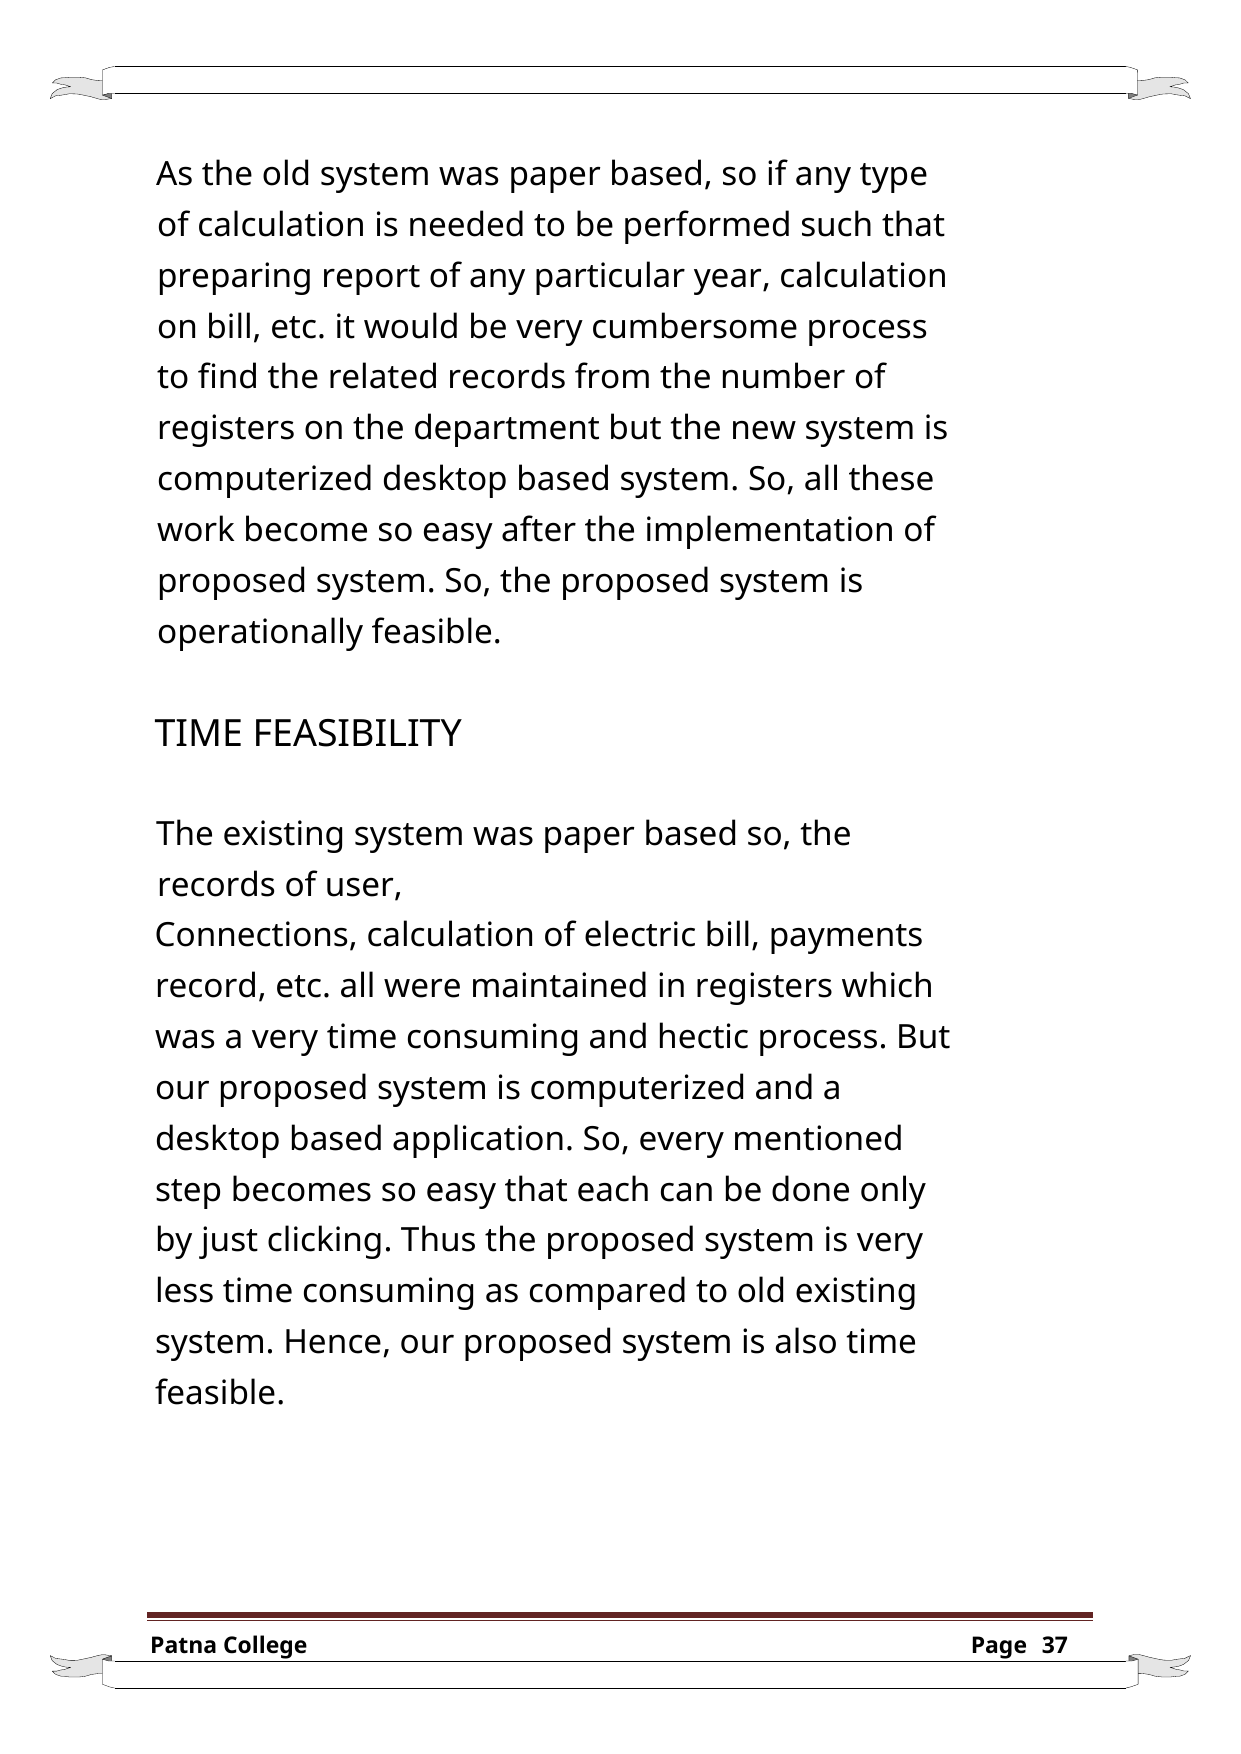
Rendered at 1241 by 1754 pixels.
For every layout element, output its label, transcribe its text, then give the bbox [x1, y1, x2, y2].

text The existing system was paper based so, the records of user, [156, 809, 968, 906]
text TIME FEASIBILITY [154, 706, 1090, 757]
text Connections, calculation of electric bill, payments record, etc. all were maintained in registers which was a very time consuming and hectic process. But our proposed system is computerized and a desktop based application. So, every mentioned step becomes so easy that each can be done only by just clicking. Thus the proposed system is very less time consuming as compared to old existing system. Hence, our proposed system is also time feasible. [154, 911, 968, 1414]
text As the old system was paper based, so if any type of calculation is needed to be performed such that preparing report of any particular year, calculation on bill, etc. it would be very cumbersome process to find the related records from the number of registers on the department but the new system is computerized desktop based system. So, all these work become so easy after the implementation of proposed system. So, the proposed system is operationally feasible. [156, 150, 968, 653]
